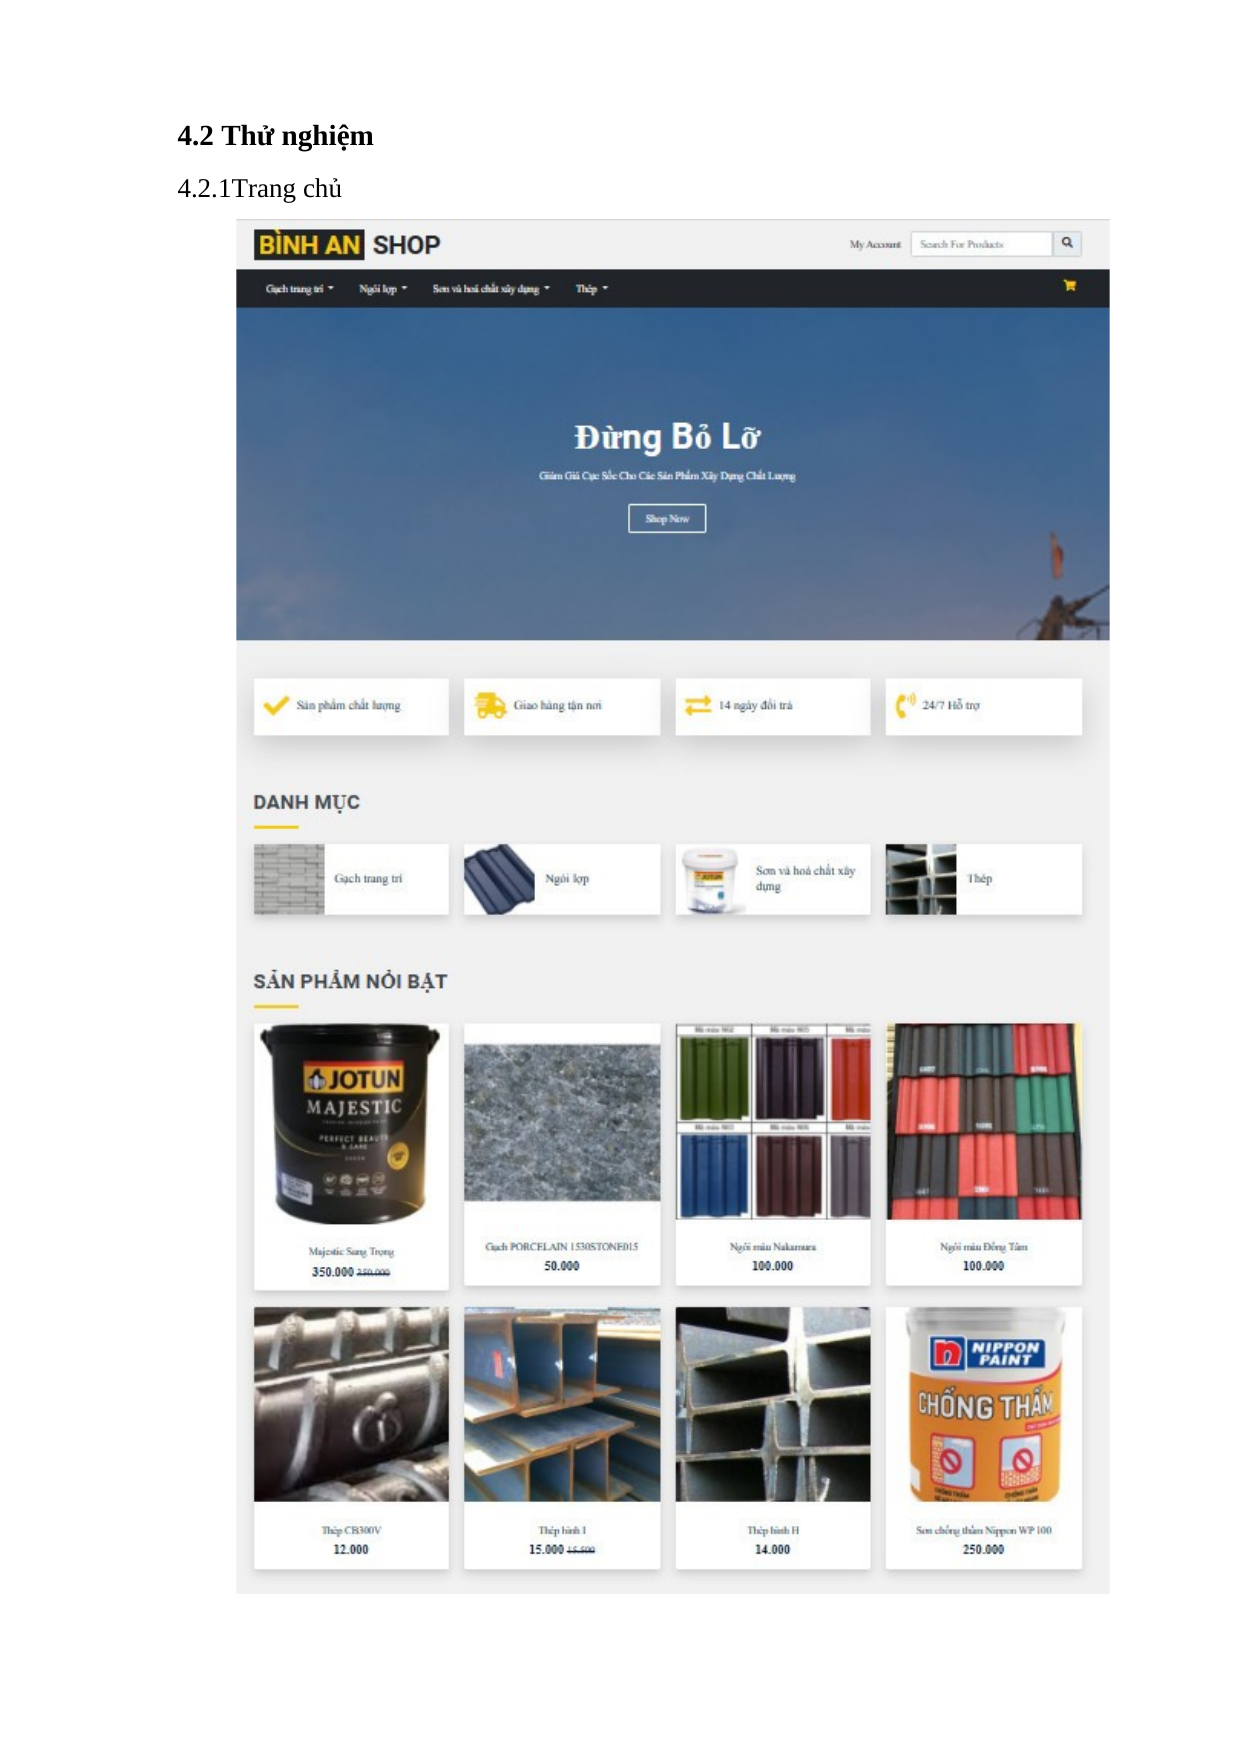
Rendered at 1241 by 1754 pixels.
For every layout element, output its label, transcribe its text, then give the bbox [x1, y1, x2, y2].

subtitle 4.2 Thử nghiệm [177, 118, 1122, 152]
picture [236, 219, 1110, 1594]
subtitle 4.2.1Trang chủ [177, 173, 1122, 204]
